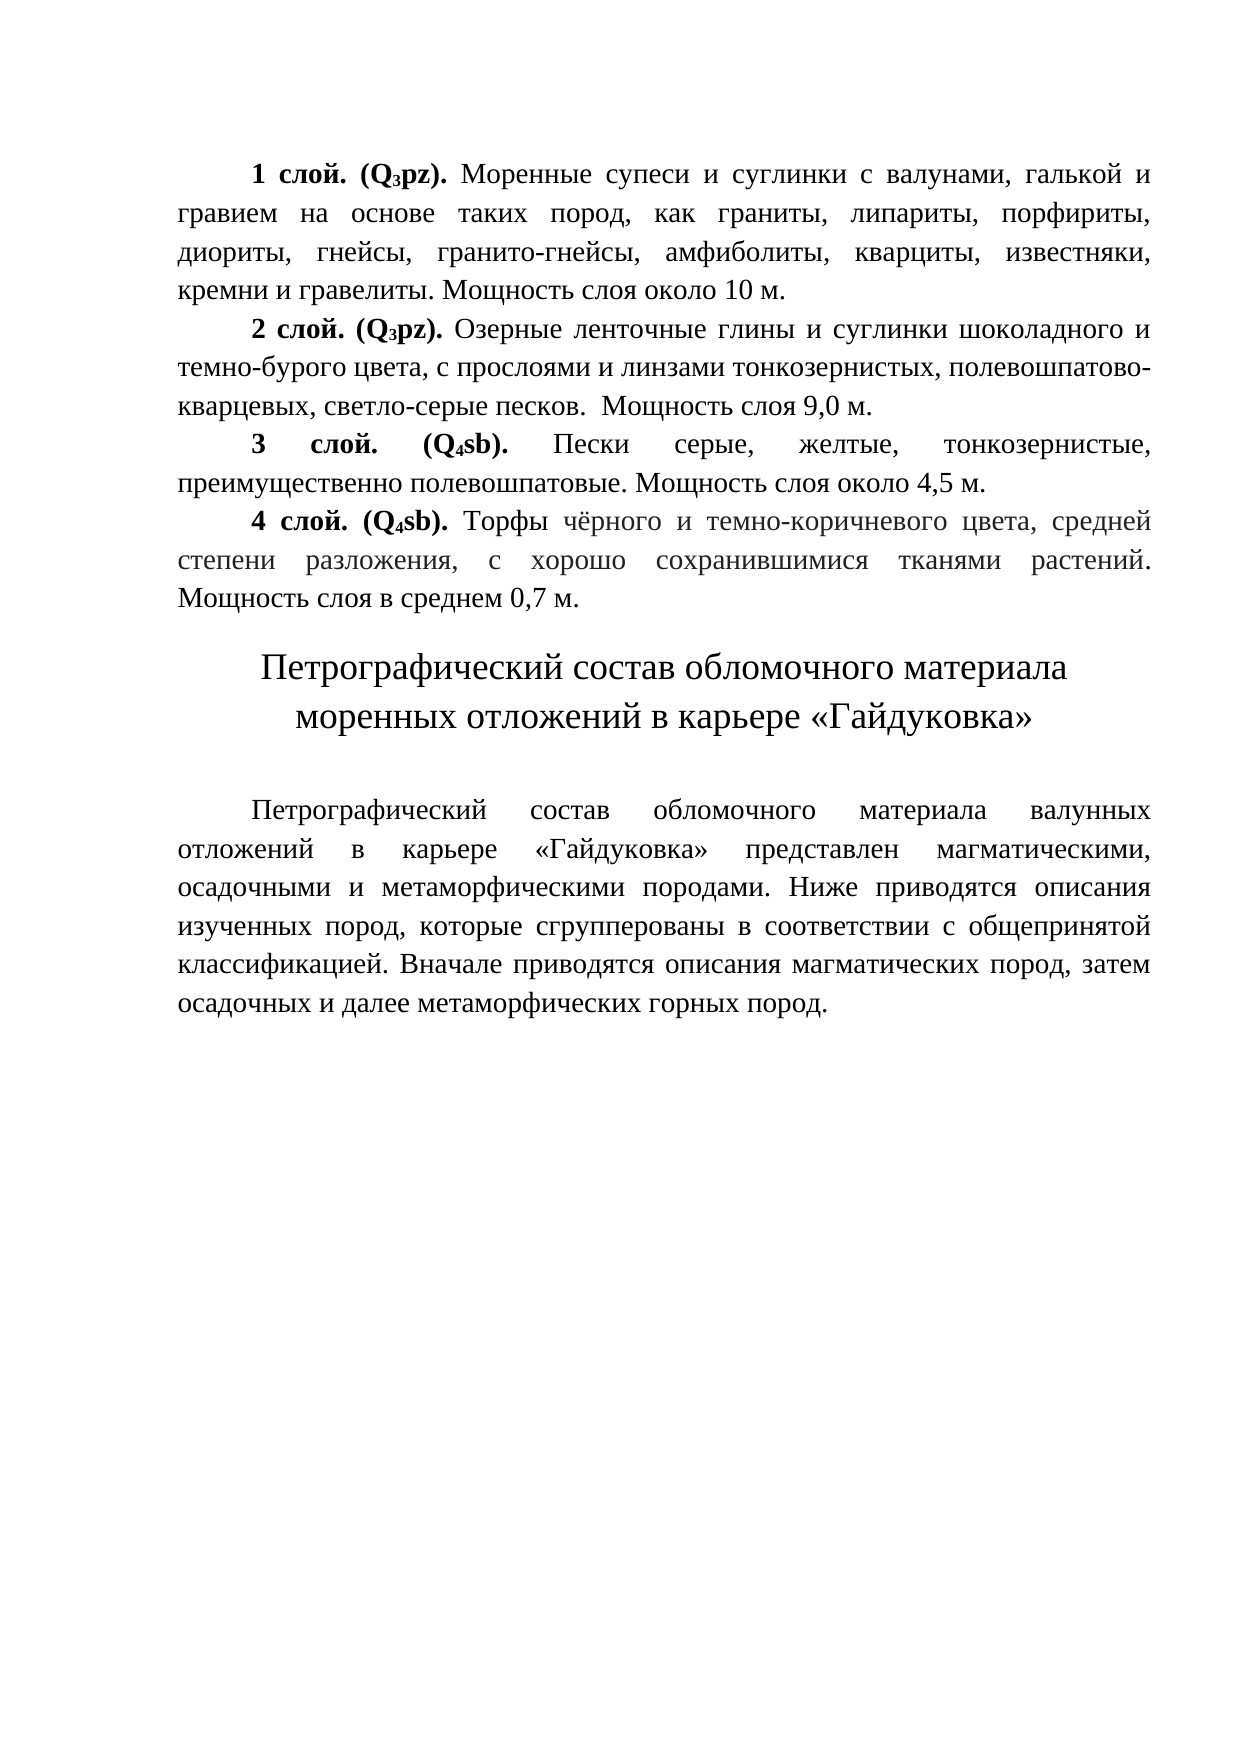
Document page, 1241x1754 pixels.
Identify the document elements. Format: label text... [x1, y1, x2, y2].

subtitle Петрографический состав обломочного материала моренных отложений в карьере «Гайдуковка» [177, 644, 1152, 737]
text 1 слой. (Q3pz). Моренные супеси и суглинки с валунами, галькой и гравием на основе таких пород, как граниты, липариты, порфириты, диориты, гнейсы, гранито-гнейсы, амфиболиты, кварциты, известняки, кремни и гравелиты. Мощность слоя около 10 м. [177, 157, 1152, 306]
text 3 слой. (Q4sb). Пески серые, желтые, тонкозернистые, преимущественно полевошпатовые. Мощность слоя около 4,5 м. [177, 426, 1152, 498]
text 4 слой. (Q4sb). Торфы чёрного и темно-коричневого цвета, средней степени разложения, с хорошо сохранившимися тканями растений. Мощность слоя в среднем 0,7 м. [177, 503, 1152, 614]
text 2 слой. (Q3pz). Озерные ленточные глины и суглинки шоколадного и темно-бурого цвета, с прослоями и линзами тонкозернистых, полевошпатово-кварцевых, светло-серые песков. Мощность слоя 9,0 м. [177, 311, 1152, 421]
text Петрографический состав обломочного материала валунных отложений в карьере «Гайдуковка» представлен магматическими, осадочными и метаморфическими породами. Ниже приводятся описания изученных пород, которые сгрупперованы в соответствии с общепринятой классификацией. Вначале приводятся описания магматических пород, затем осадочных и далее метаморфических горных пород. [177, 792, 1152, 1018]
